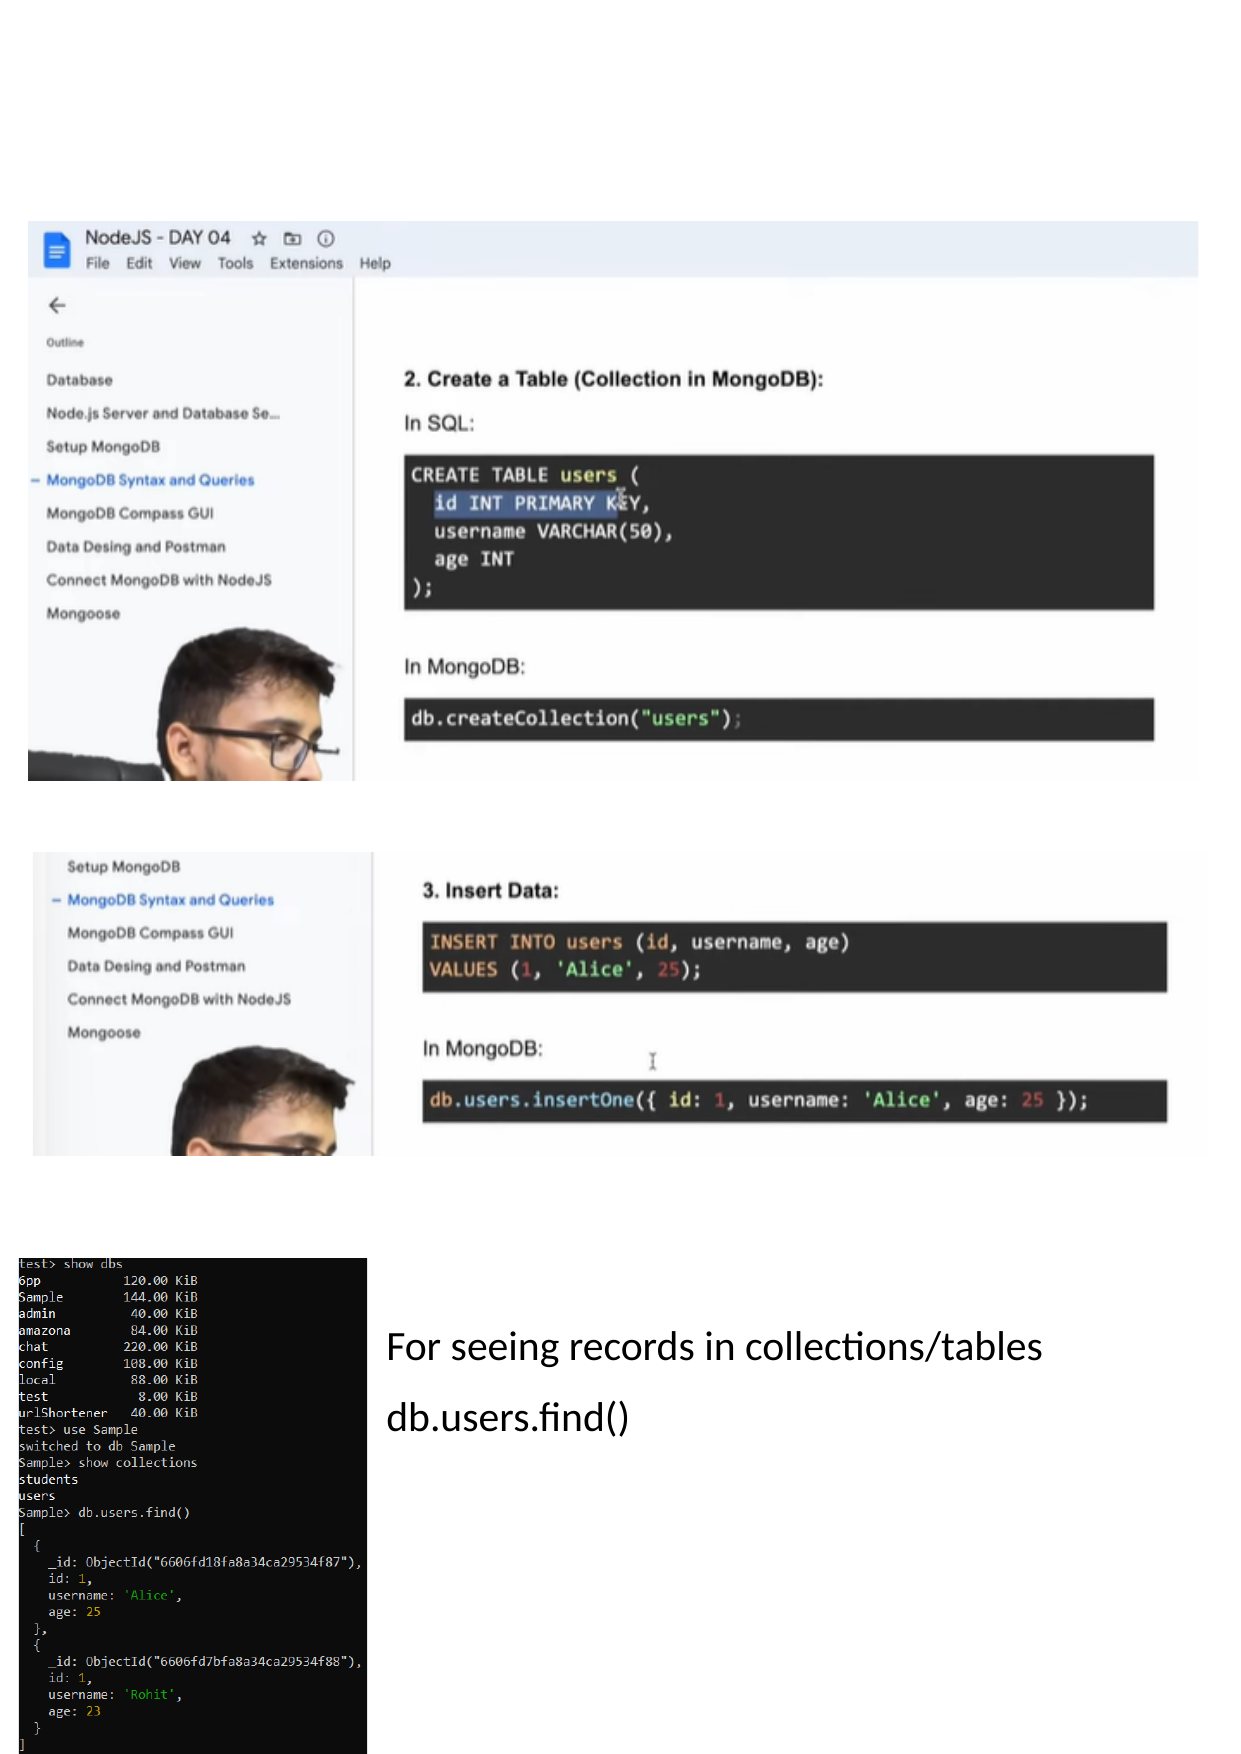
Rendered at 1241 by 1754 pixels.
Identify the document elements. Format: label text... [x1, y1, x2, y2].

text For seeing records in collections/tables [368, 1320, 1090, 1371]
picture [18, 1258, 368, 1754]
text db.users.find() [368, 1391, 1090, 1442]
picture [28, 221, 1199, 781]
picture [32, 852, 1210, 1156]
